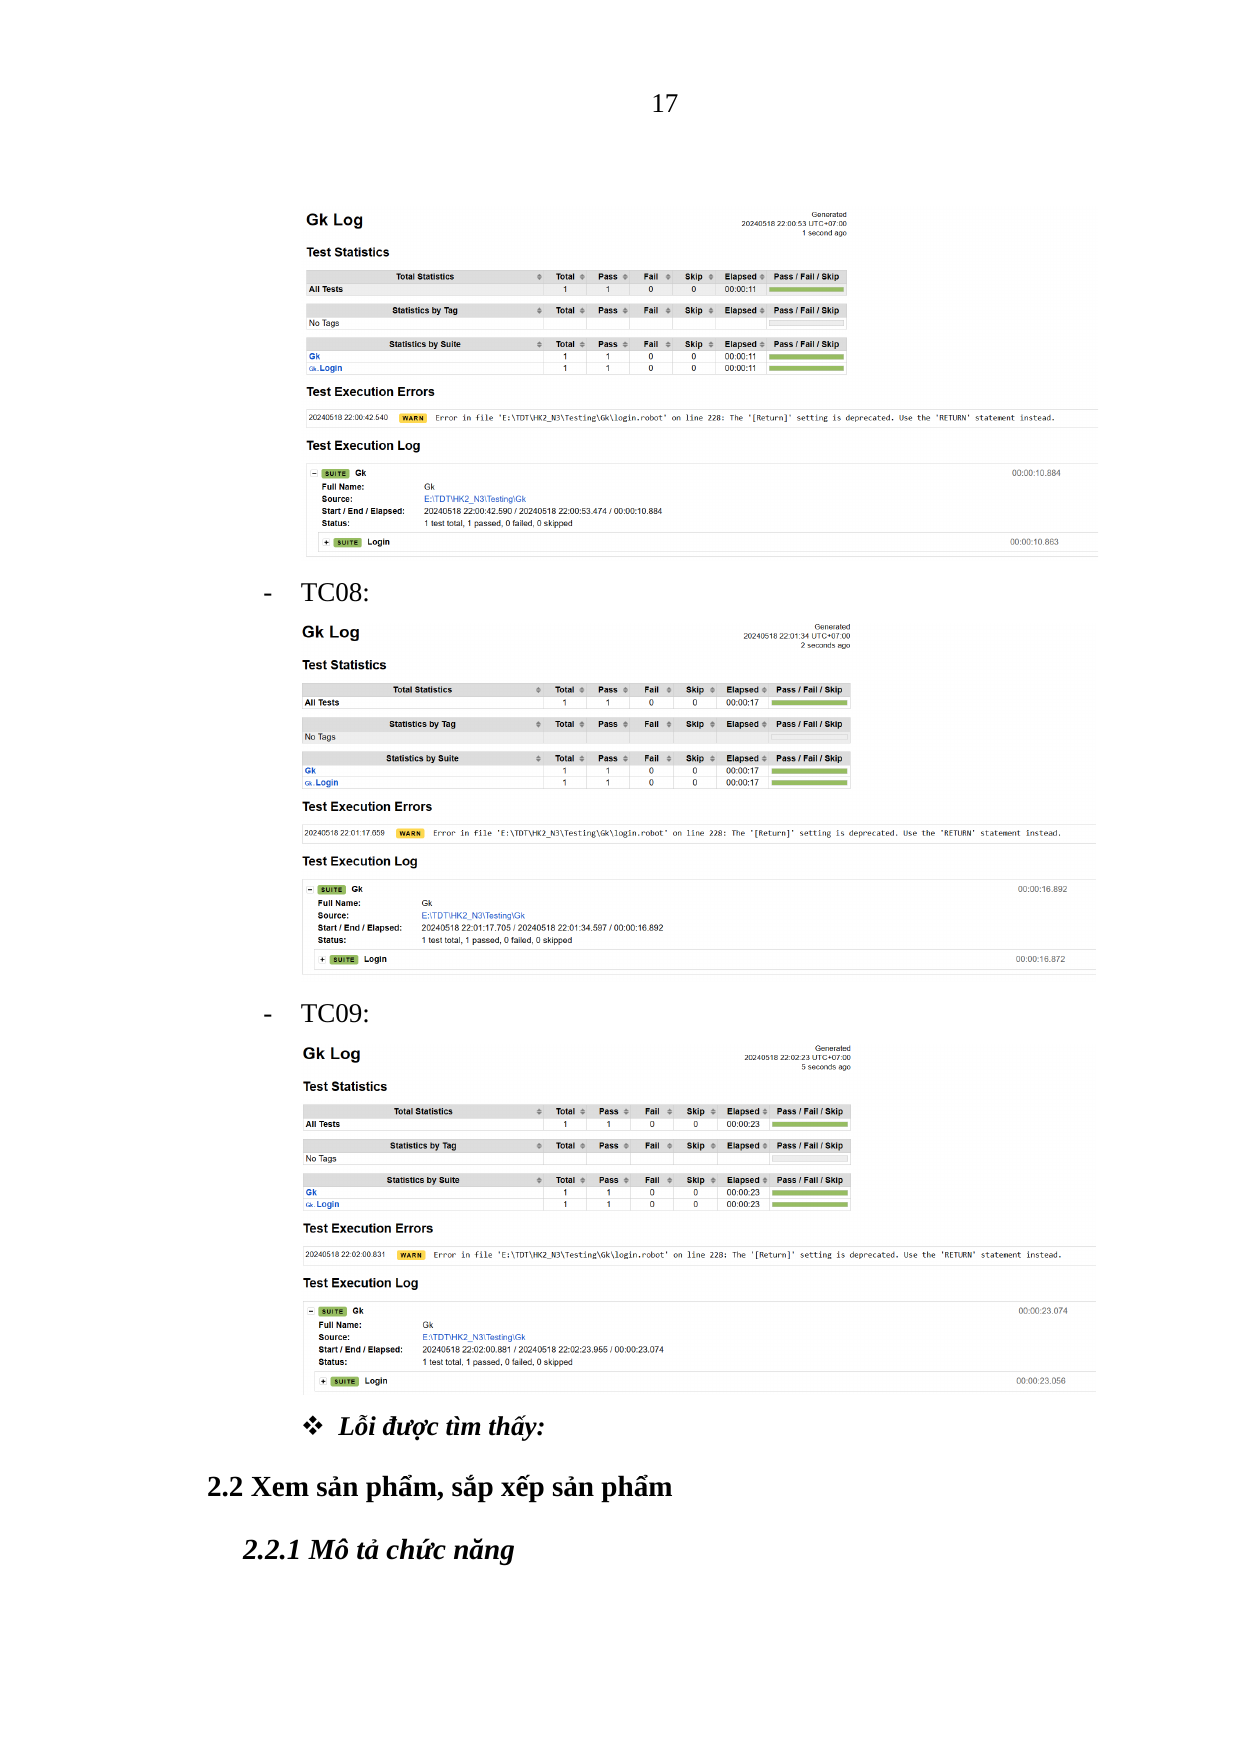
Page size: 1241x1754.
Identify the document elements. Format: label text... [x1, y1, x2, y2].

list Lỗi được tìm thấy: [301, 1410, 1122, 1441]
picture [300, 623, 1096, 982]
subtitle Xem sản phẩm, sắp xếp sản phẩm [207, 1469, 1122, 1503]
list TC09: [263, 997, 1122, 1029]
list TC08: [263, 576, 1122, 607]
picture [300, 206, 1099, 561]
picture [300, 1044, 1096, 1395]
subtitle Mô tả chức năng [243, 1532, 1122, 1565]
